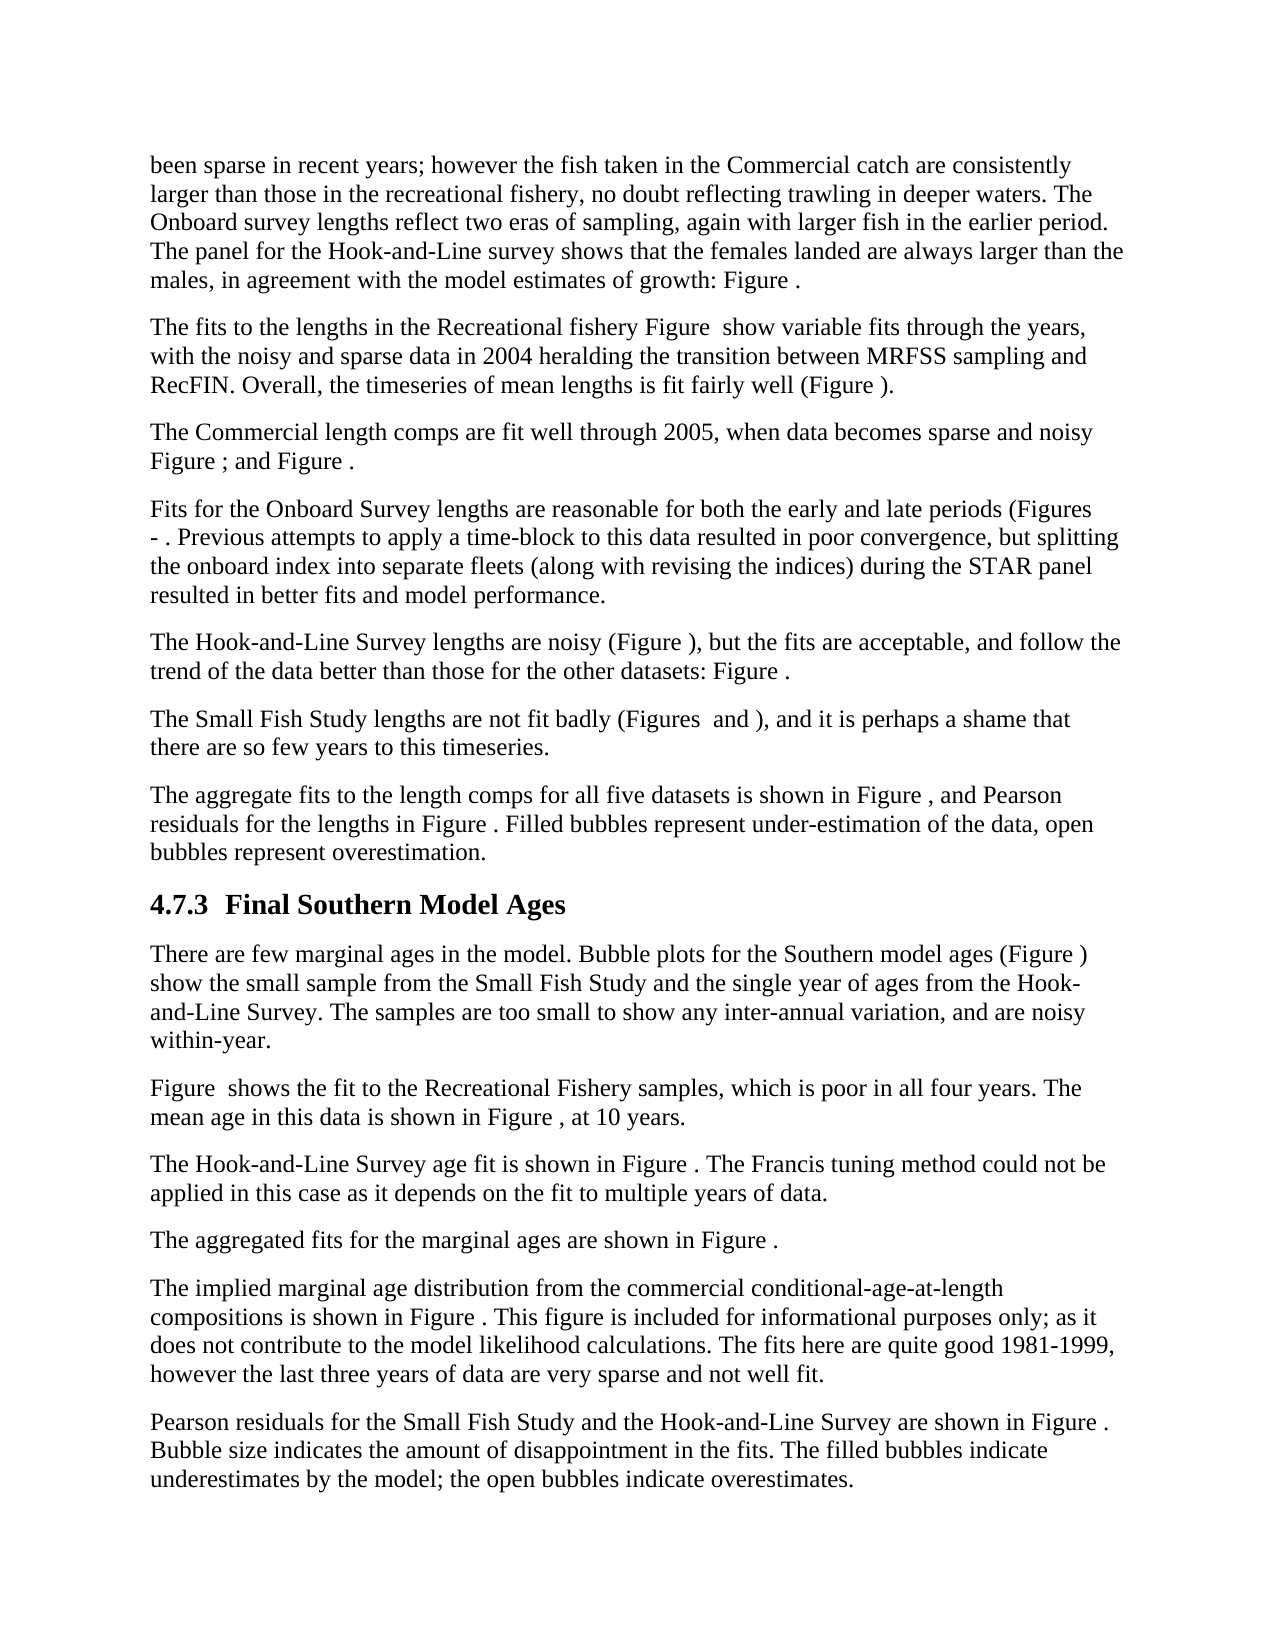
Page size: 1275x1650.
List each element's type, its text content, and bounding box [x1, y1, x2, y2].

text The Commercial length comps are fit well through 2005, when data becomes sparse and noisy Figure ; and Figure . [150, 417, 1125, 475]
text The aggregate fits to the length comps for all five datasets is shown in Figure , and Pearson residuals for the lengths in Figure . Filled bubbles represent under-estimation of the data, open bubbles represent overestimation. [150, 780, 1125, 866]
text The fits to the lengths in the Recreational fishery Figure show variable fits through the years, with the noisy and sparse data in 2004 heralding the transition between MRFSS sampling and RecFIN. Overall, the timeseries of mean lengths is fit fairly well (Figure ). [150, 312, 1125, 399]
text Figure shows the fit to the Recreational Fishery samples, which is poor in all four years. The mean age in this data is shown in Figure , at 10 years. [150, 1073, 1125, 1131]
subtitle Final Southern Model Ages [150, 887, 1125, 921]
text There are few marginal ages in the model. Bubble plots for the Southern model ages (Figure ) show the small sample from the Small Fish Study and the single year of ages from the Hook-and-Line Survey. The samples are too small to show any inter-annual variation, and are noisy within-year. [150, 939, 1125, 1054]
text Pearson residuals for the Small Fish Study and the Hook-and-Line Survey are shown in Figure . Bubble size indicates the amount of disappointment in the fits. The filled bubbles indicate underestimates by the model; the open bubbles indicate overestimates. [150, 1407, 1125, 1493]
text The aggregated fits for the marginal ages are shown in Figure . [150, 1226, 1125, 1254]
text Fits for the Onboard Survey lengths are reasonable for both the early and late periods (Figures - . Previous attempts to apply a time-block to this data resulted in poor convergence, but splitting the onboard index into separate fleets (along with revising the indices) during the STAR panel resulted in better fits and model performance. [150, 494, 1125, 609]
text The Hook-and-Line Survey age fit is shown in Figure . The Francis tuning method could not be applied in this case as it depends on the fit to multiple years of data. [150, 1149, 1125, 1207]
text The Small Fish Study lengths are not fit badly (Figures and ), and it is perhaps a shame that there are so few years to this timeseries. [150, 704, 1125, 761]
text The implied marginal age distribution from the commercial conditional-age-at-length compositions is shown in Figure . This figure is included for informational purposes only; as it does not contribute to the model likelihood calculations. The fits here are quite good 1981-1999, however the last three years of data are very sparse and not well fit. [150, 1273, 1125, 1388]
text The Hook-and-Line Survey lengths are noisy (Figure ), but the fits are acceptable, and follow the trend of the data better than those for the other datasets: Figure . [150, 627, 1125, 685]
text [150, 150, 1125, 294]
